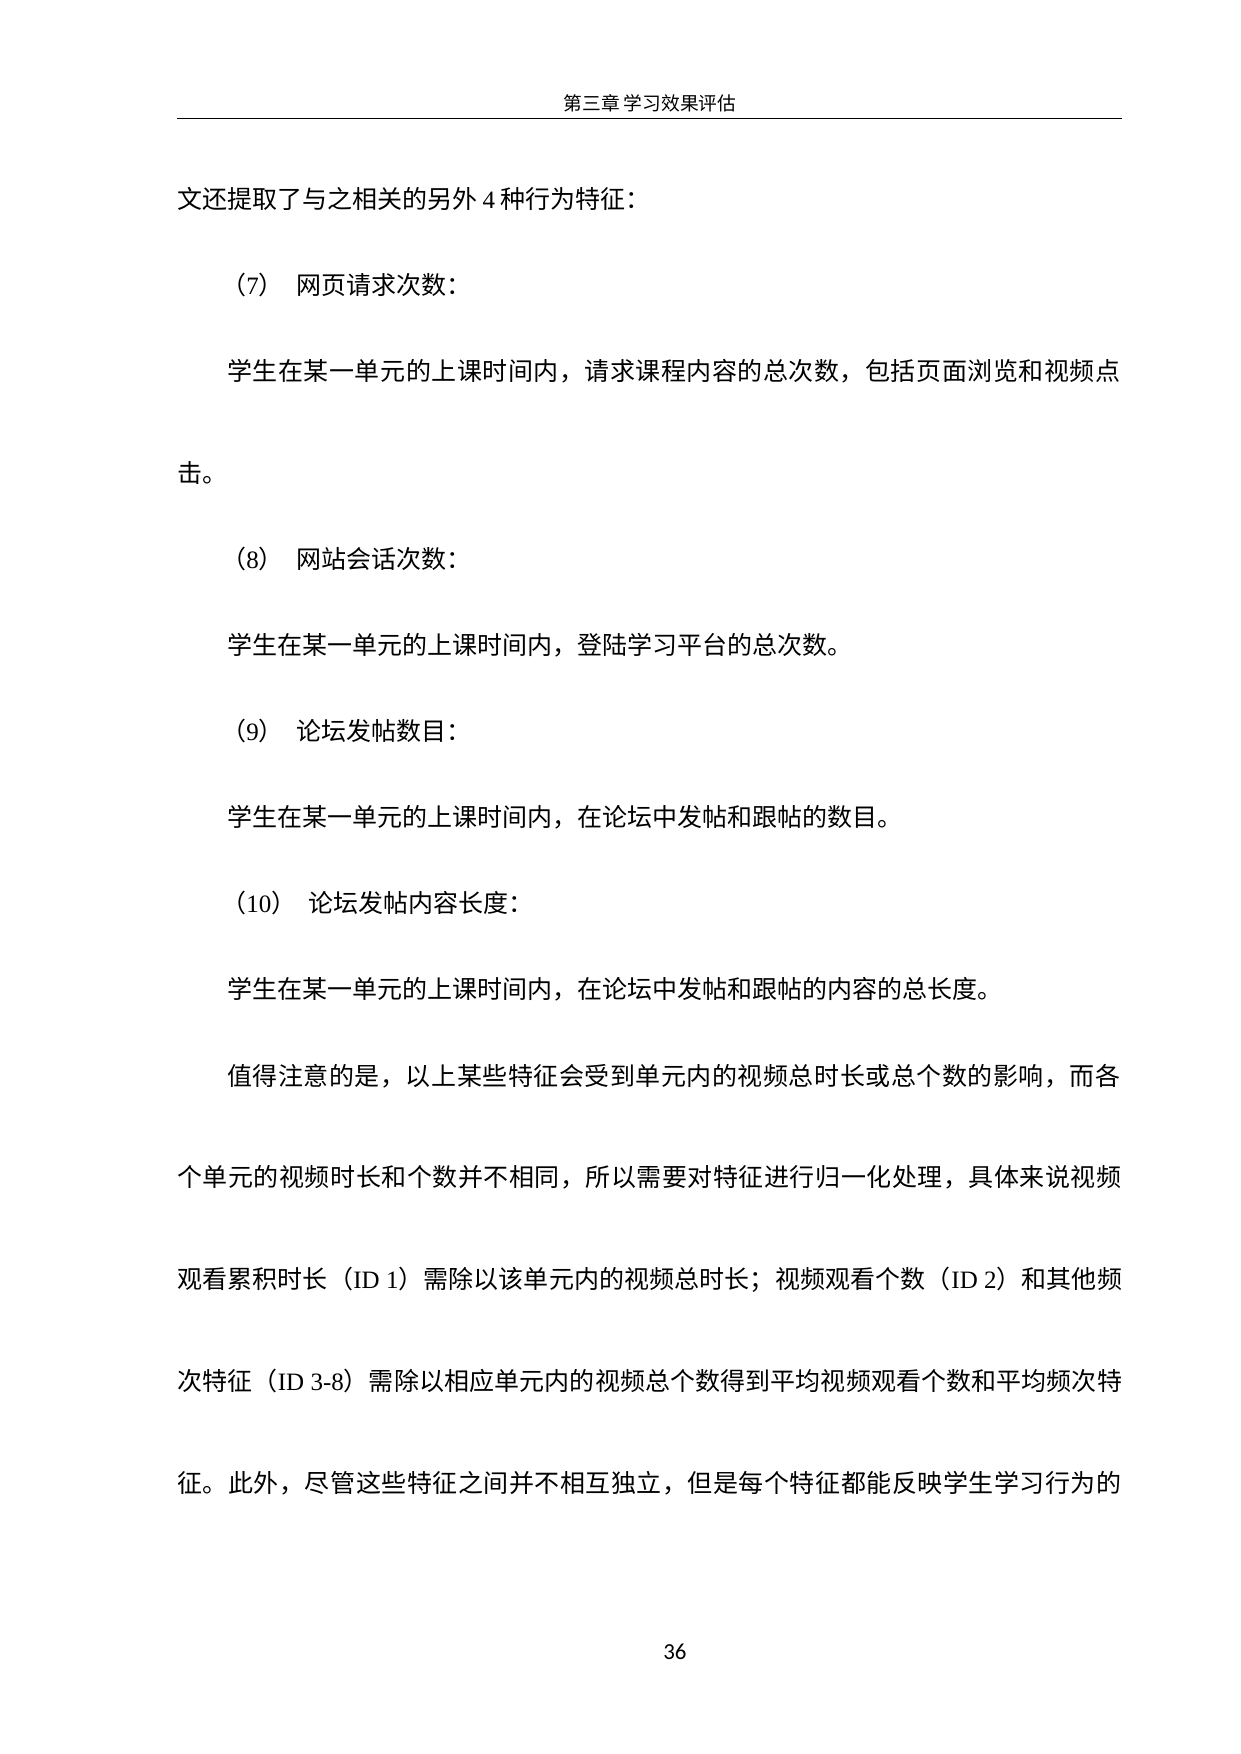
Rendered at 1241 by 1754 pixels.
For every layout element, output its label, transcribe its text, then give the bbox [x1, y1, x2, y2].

list 网站会话次数： [221, 524, 1122, 592]
text 学生在某一单元的上课时间内，请求课程内容的总次数，包括页面浏览和视频点击。 [177, 336, 1122, 506]
list 网页请求次数： [221, 250, 1122, 318]
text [177, 164, 1122, 232]
list 论坛发帖内容长度： [221, 868, 1122, 936]
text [177, 1040, 1122, 1516]
text 学生在某一单元的上课时间内，在论坛中发帖和跟帖的数目。 [177, 782, 1122, 850]
list 论坛发帖数目： [221, 696, 1122, 764]
text 学生在某一单元的上课时间内，登陆学习平台的总次数。 [177, 610, 1122, 678]
text 学生在某一单元的上课时间内，在论坛中发帖和跟帖的内容的总长度。 [177, 954, 1122, 1022]
